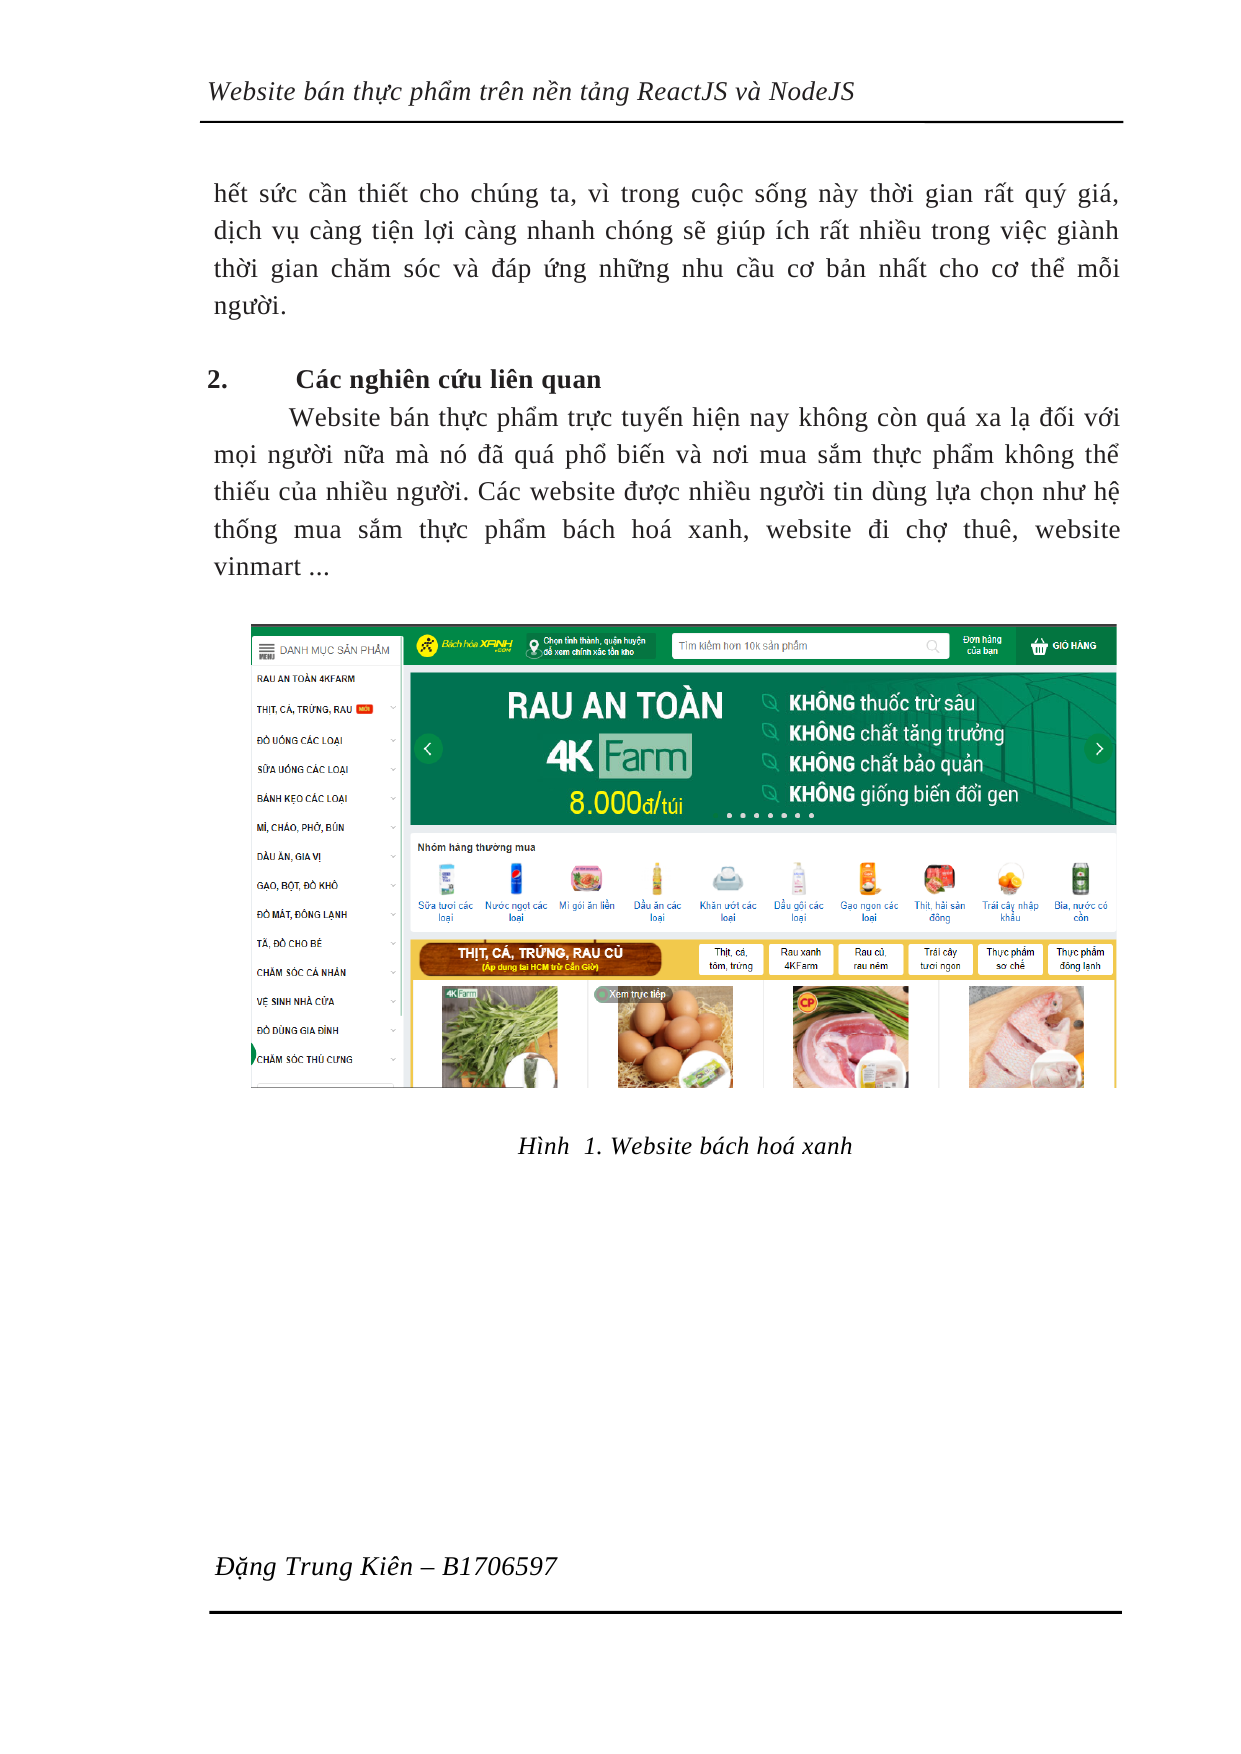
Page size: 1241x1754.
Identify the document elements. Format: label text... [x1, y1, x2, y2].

list Các nghiên cứu liên quan [207, 364, 1122, 395]
text Hình 1. Website bách hoá xanh [251, 1131, 1122, 1160]
text Website bán thực phẩm trực tuyến hiện nay không còn quá xa lạ đối với mọi người nữa mà nó đã quá phổ biến và nơi mua sắm thực phẩm không thể thiếu của nhiều người. Các website được nhiều người tin dùng lựa chọn như hệ thống mua sắm thực phẩm bách hoá xanh, website đi chợ thuê, website vinmart ... [214, 401, 1122, 581]
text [214, 177, 1122, 320]
picture [251, 624, 1117, 1088]
